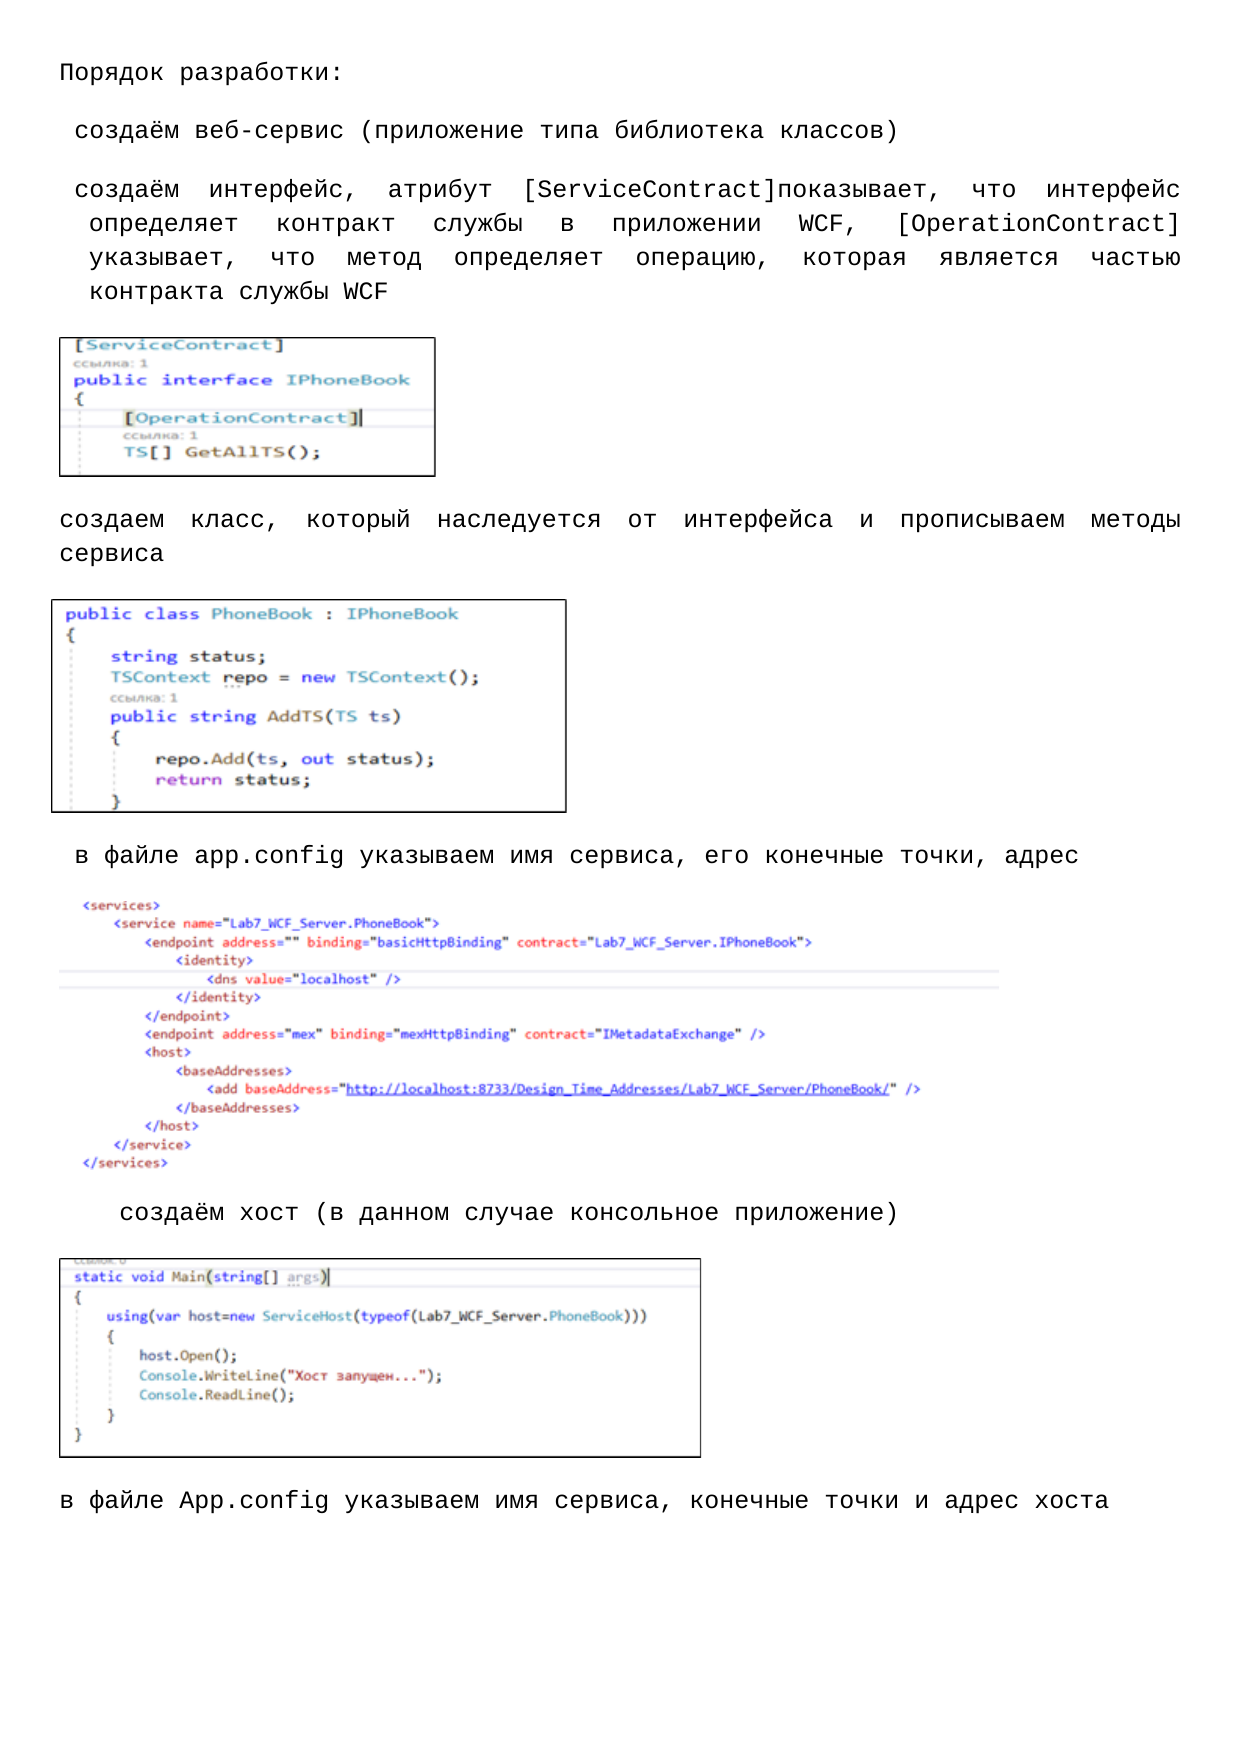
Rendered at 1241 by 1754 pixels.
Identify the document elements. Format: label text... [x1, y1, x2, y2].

text Порядок разработки: [59, 59, 1181, 87]
text создаём интерфейс, атрибут [ServiceContract]показывает, что интерфейс определяет контракт службы в приложении WCF, [OperationContract] указывает, что метод определяет операцию, которая является частью контракта службы WCF [45, 177, 1181, 307]
text в файле app.config указываем имя сервиса, его конечные точки, адрес [59, 842, 1181, 871]
text в файле App.config указываем имя сервиса, конечные точки и адрес хоста [59, 1487, 1181, 1516]
picture [59, 337, 436, 477]
picture [51, 599, 567, 813]
picture [59, 901, 1000, 1170]
text создаём веб-сервис (приложение типа библиотека классов) [59, 118, 1181, 146]
text создаём хост (в данном случае консольное приложение) [59, 1200, 1181, 1228]
picture [59, 1258, 702, 1458]
text создаем класс, который наследуется от интерфейса и прописываем методы сервиса [59, 507, 1181, 569]
